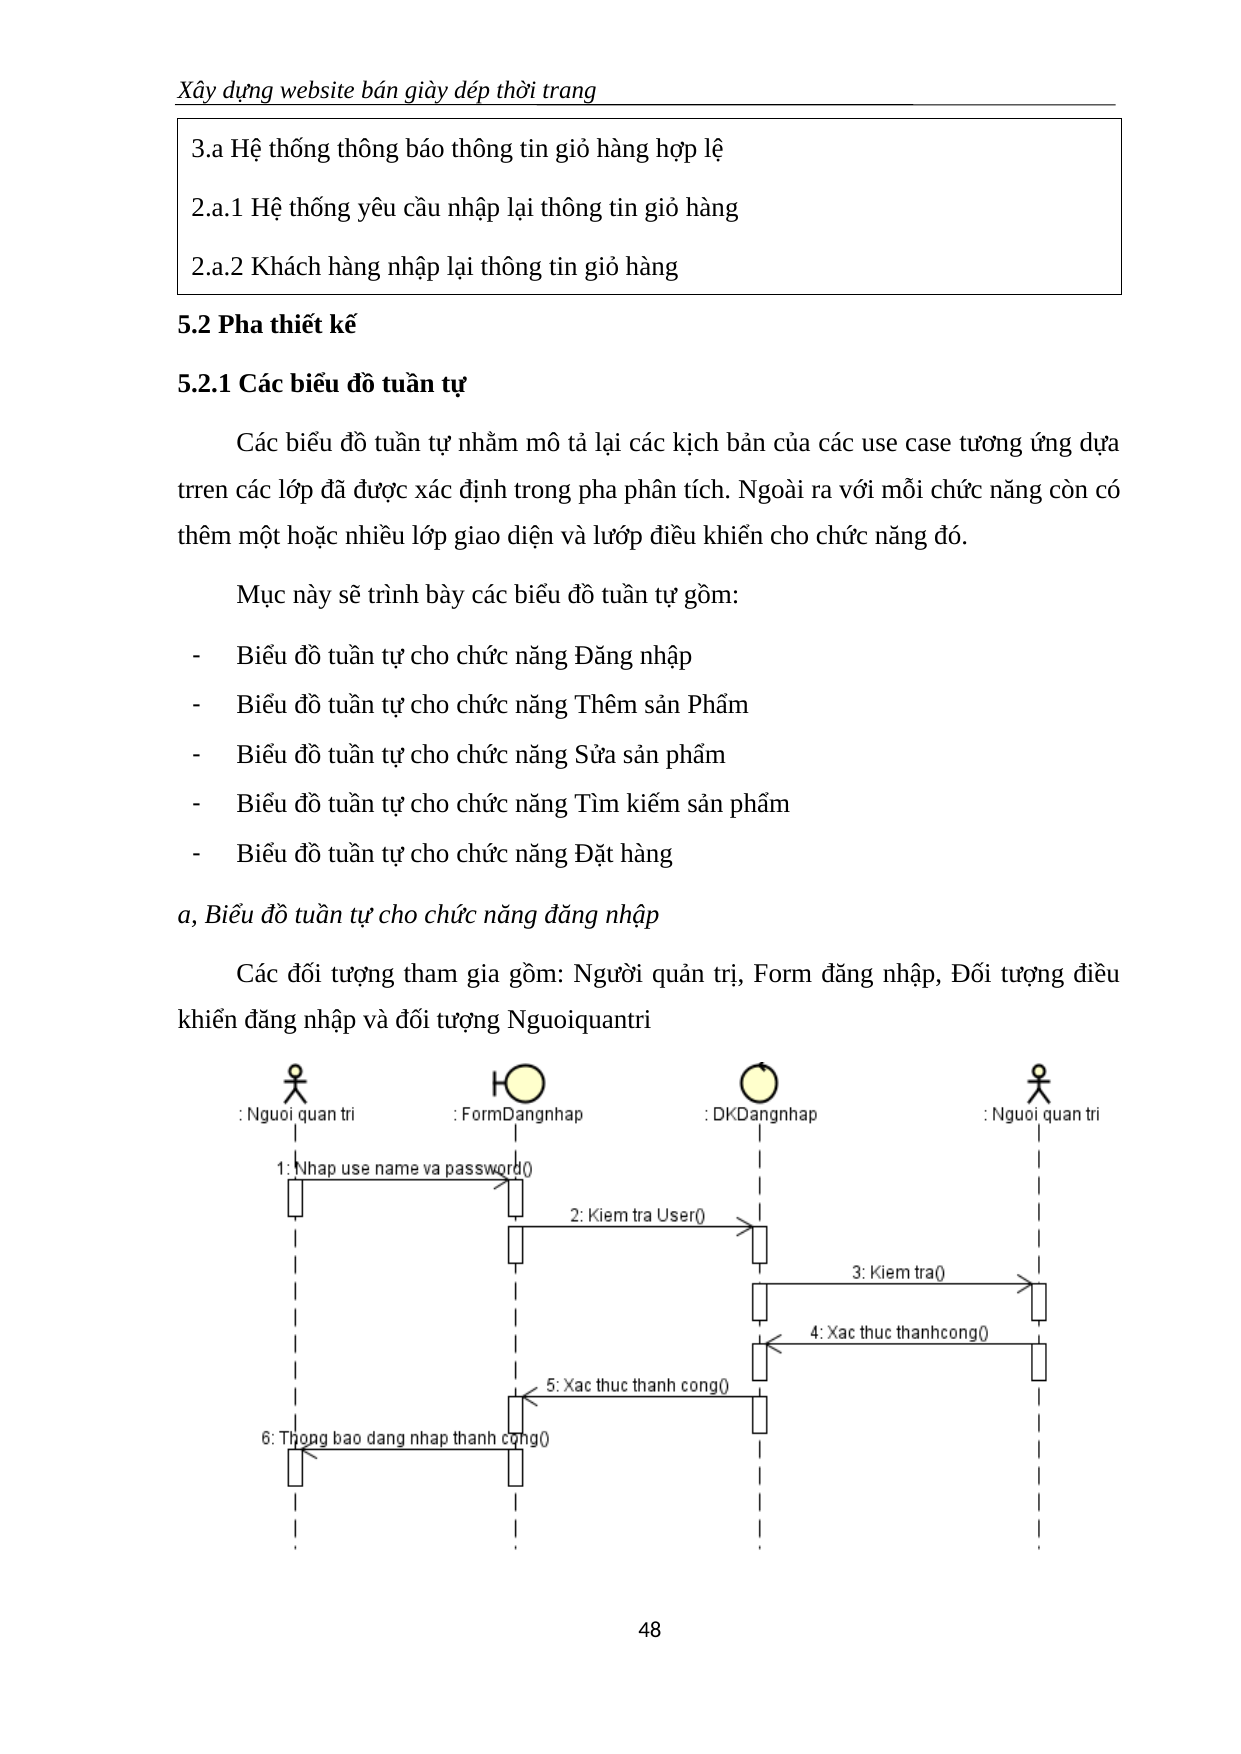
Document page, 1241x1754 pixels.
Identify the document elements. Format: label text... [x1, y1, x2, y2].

list Các đối tượng tham gia gồm: Người quản trị, Form đăng nhập, Đối tượng điều khiển đăng nhập và đối tượng Nguoiquantri [177, 957, 1122, 1035]
list a, Biểu đồ tuần tự cho chức năng đăng nhập [177, 898, 1122, 929]
list Biểu đồ tuần tự cho chức năng Tìm kiếm sản phẩm [192, 786, 1122, 819]
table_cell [178, 119, 1121, 294]
list Biểu đồ tuần tự cho chức năng Đăng nhập [192, 638, 1122, 671]
text Mục này sẽ trình bày các biểu đồ tuần tự gồm: [177, 579, 1122, 610]
list Biểu đồ tuần tự cho chức năng Sửa sản phẩm [192, 737, 1122, 770]
subtitle 5.2 Pha thiết kế [177, 308, 1122, 339]
text Các biểu đồ tuần tự nhằm mô tả lại các kịch bản của các use case tương ứng dựa trren các lớp đã được xác định trong pha phân tích. Ngoài ra với mỗi chức năng còn có thêm một hoặc nhiều lớp giao diện và lướp điều khiển cho chức năng đó. [177, 426, 1122, 551]
list Biểu đồ tuần tự cho chức năng Thêm sản Phẩm [192, 687, 1122, 720]
list Biểu đồ tuần tự cho chức năng Đặt hàng [192, 836, 1122, 869]
picture [177, 1062, 1117, 1572]
subtitle 5.2.1 Các biểu đồ tuần tự [177, 367, 1122, 398]
